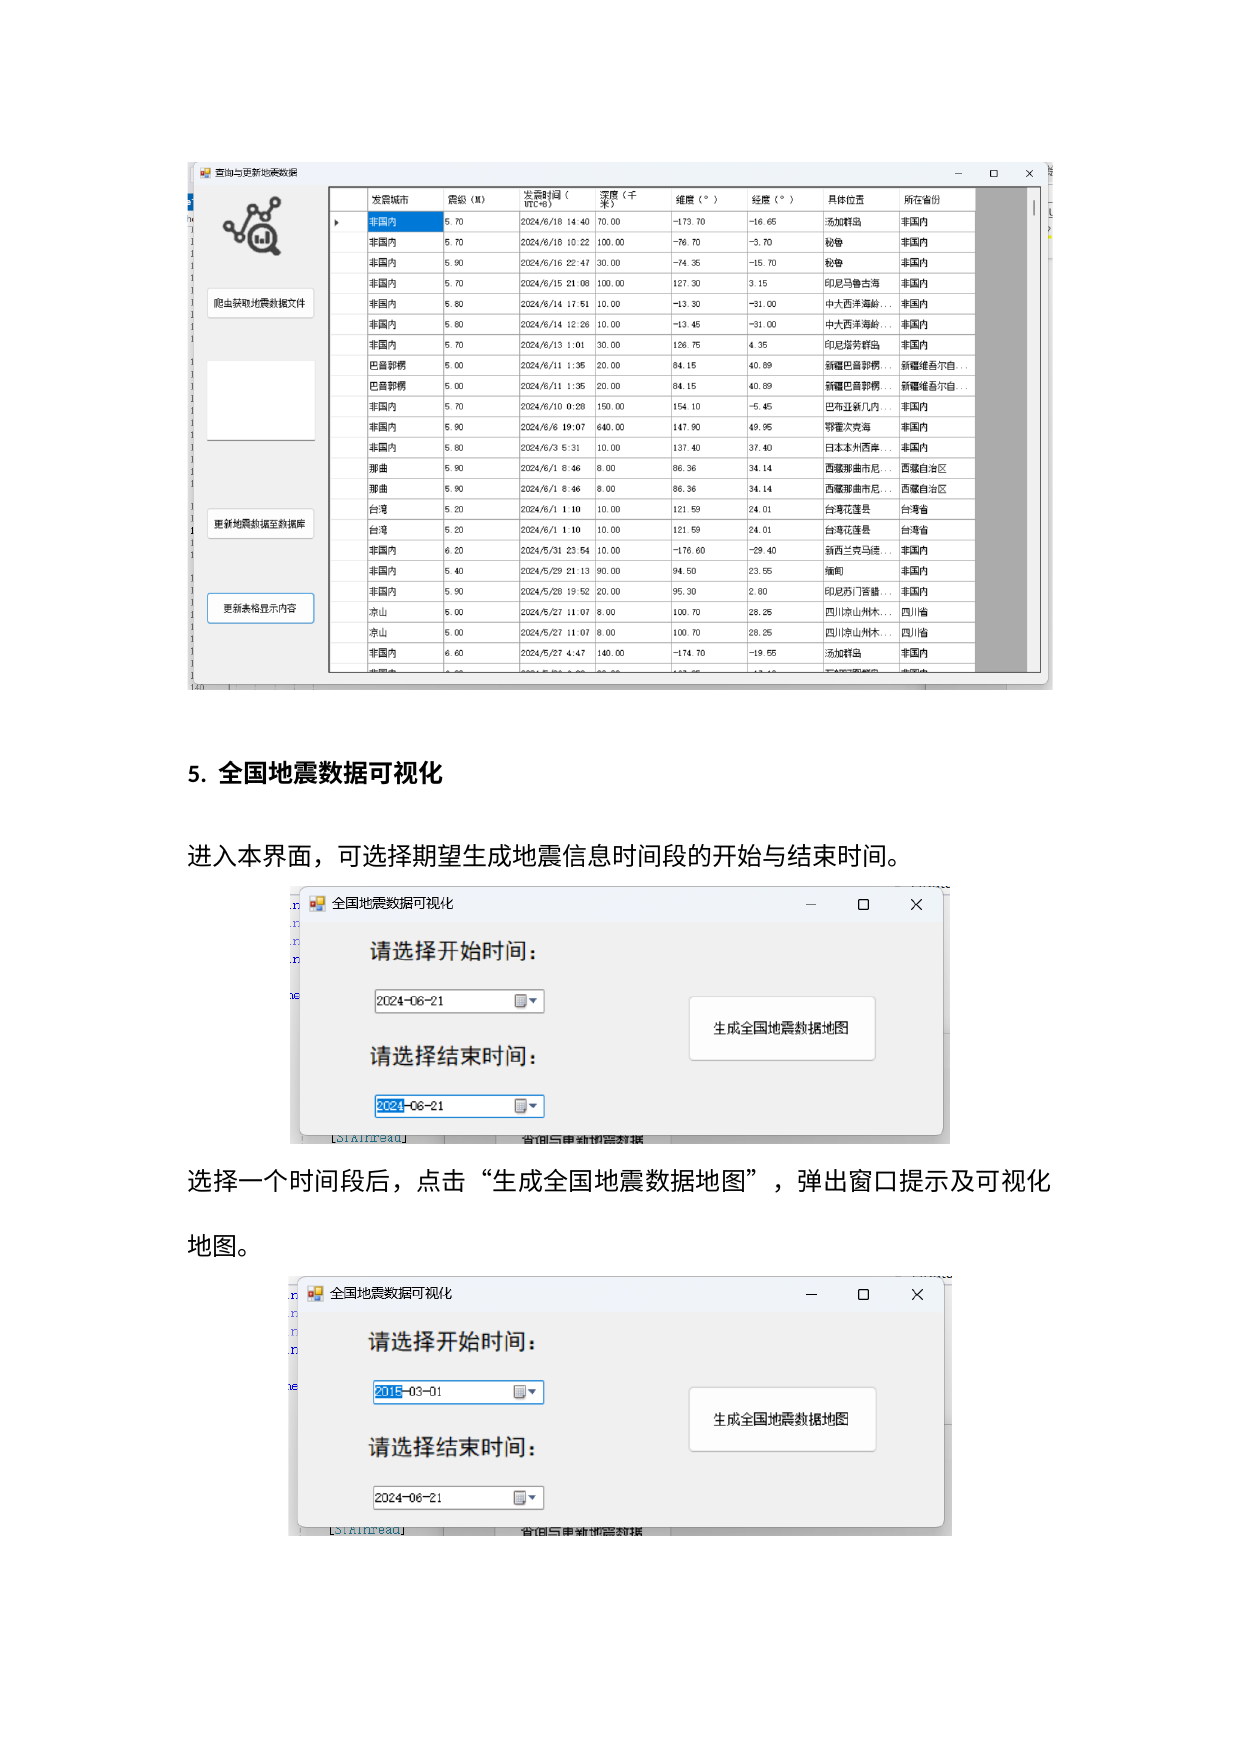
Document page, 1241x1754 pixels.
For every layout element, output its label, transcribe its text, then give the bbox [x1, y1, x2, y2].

text 选择一个时间段后，点击“生成全国地震数据地图”，弹出窗口提示及可视化地图。 [187, 1147, 1053, 1277]
picture [288, 1276, 952, 1536]
picture [187, 162, 1053, 690]
text 进入本界面，可选择期望生成地震信息时间段的开始与结束时间。 [187, 822, 1053, 887]
picture [290, 886, 950, 1144]
subtitle 5. 全国地震数据可视化 [187, 739, 1053, 804]
